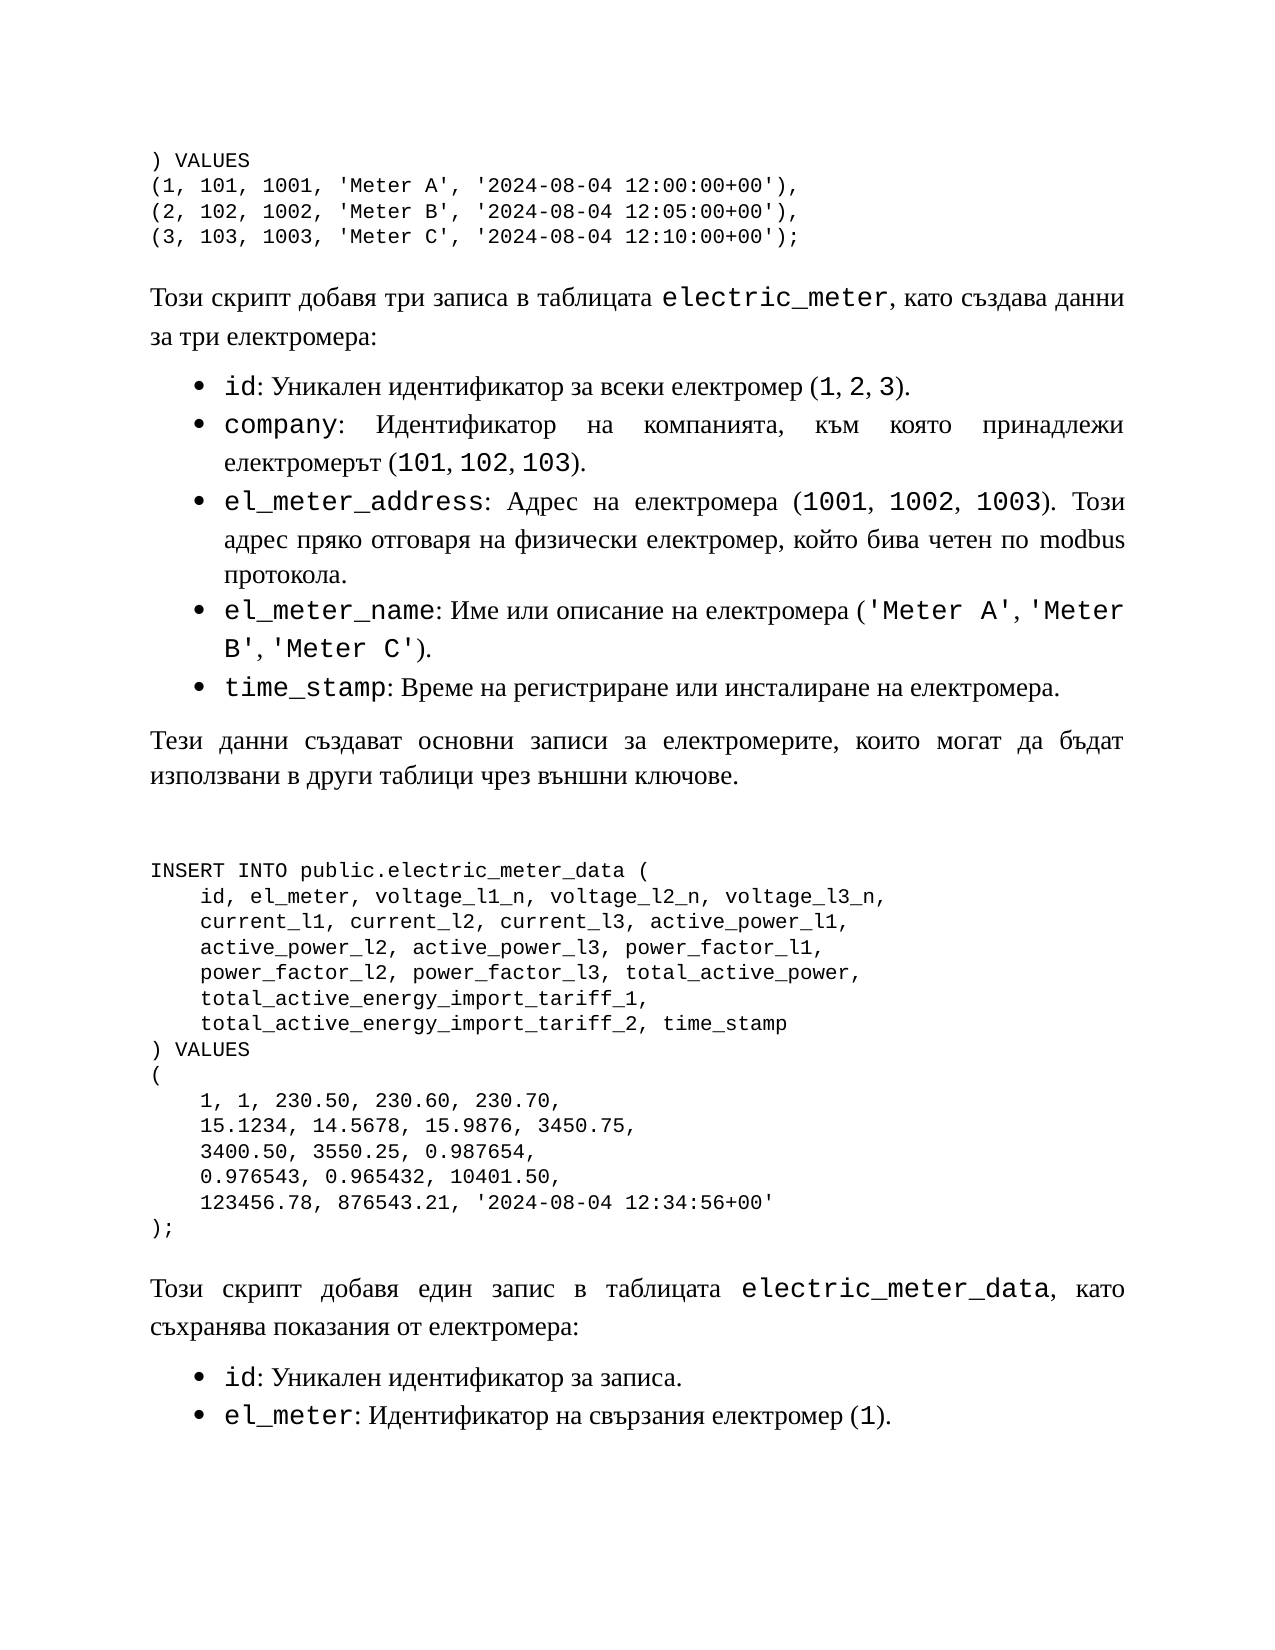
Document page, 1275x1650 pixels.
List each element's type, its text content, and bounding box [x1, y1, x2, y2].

text Тези данни създават основни записи за електромерите, които могат да бъдат използвани в други таблици чрез външни ключове. [150, 724, 1125, 791]
text Този скрипт добавя три записа в таблицата electric_meter, като създава данни за три електромера: [150, 282, 1125, 351]
text 3400.50, 3550.25, 0.987654, [150, 1141, 1125, 1164]
list id: Уникален идентификатор за записа. [194, 1361, 1125, 1394]
list company: Идентификатор на компанията, към която принадлежи електромерът (101, 102, 103). [194, 408, 1125, 480]
text 15.1234, 14.5678, 15.9876, 3450.75, [150, 1115, 1125, 1139]
list el_meter_name: Име или описание на електромера ('Meter A', 'Meter B', 'Meter C'). [194, 594, 1125, 666]
text total_active_energy_import_tariff_1, [150, 988, 1125, 1011]
text Този скрипт добавя един запис в таблицата electric_meter_data, като съхранява показания от електромера: [150, 1272, 1125, 1342]
text (2, 102, 1002, 'Meter B', '2024-08-04 12:05:00+00'), [150, 201, 1125, 225]
text ) VALUES [150, 150, 1125, 174]
text (3, 103, 1003, 'Meter C', '2024-08-04 12:10:00+00'); [150, 227, 1125, 250]
list time_stamp: Време на регистриране или инсталиране на електромера. [194, 671, 1125, 704]
text 0.976543, 0.965432, 10401.50, [150, 1166, 1125, 1190]
text id, el_meter, voltage_l1_n, voltage_l2_n, voltage_l3_n, [150, 886, 1125, 909]
text ) VALUES [150, 1039, 1125, 1062]
list el_meter_address: Адрес на електромера (1001, 1002, 1003). Този адрес пряко отговаря на физически електромер, който бива четен по modbus протокола. [194, 485, 1125, 590]
text power_factor_l2, power_factor_l3, total_active_power, [150, 962, 1125, 986]
text ( [150, 1064, 1125, 1088]
text active_power_l2, active_power_l3, power_factor_l1, [150, 937, 1125, 960]
text 1, 1, 230.50, 230.60, 230.70, [150, 1090, 1125, 1113]
text ); [150, 1217, 1125, 1241]
list id: Уникален идентификатор за всеки електромер (1, 2, 3). [194, 370, 1125, 403]
text total_active_energy_import_tariff_2, time_stamp [150, 1013, 1125, 1037]
list el_meter: Идентификатор на свързания електромер (1). [194, 1399, 1125, 1433]
text INSERT INTO public.electric_meter_data ( [150, 860, 1125, 884]
text (1, 101, 1001, 'Meter A', '2024-08-04 12:00:00+00'), [150, 176, 1125, 199]
text 123456.78, 876543.21, '2024-08-04 12:34:56+00' [150, 1192, 1125, 1216]
text current_l1, current_l2, current_l3, active_power_l1, [150, 911, 1125, 935]
